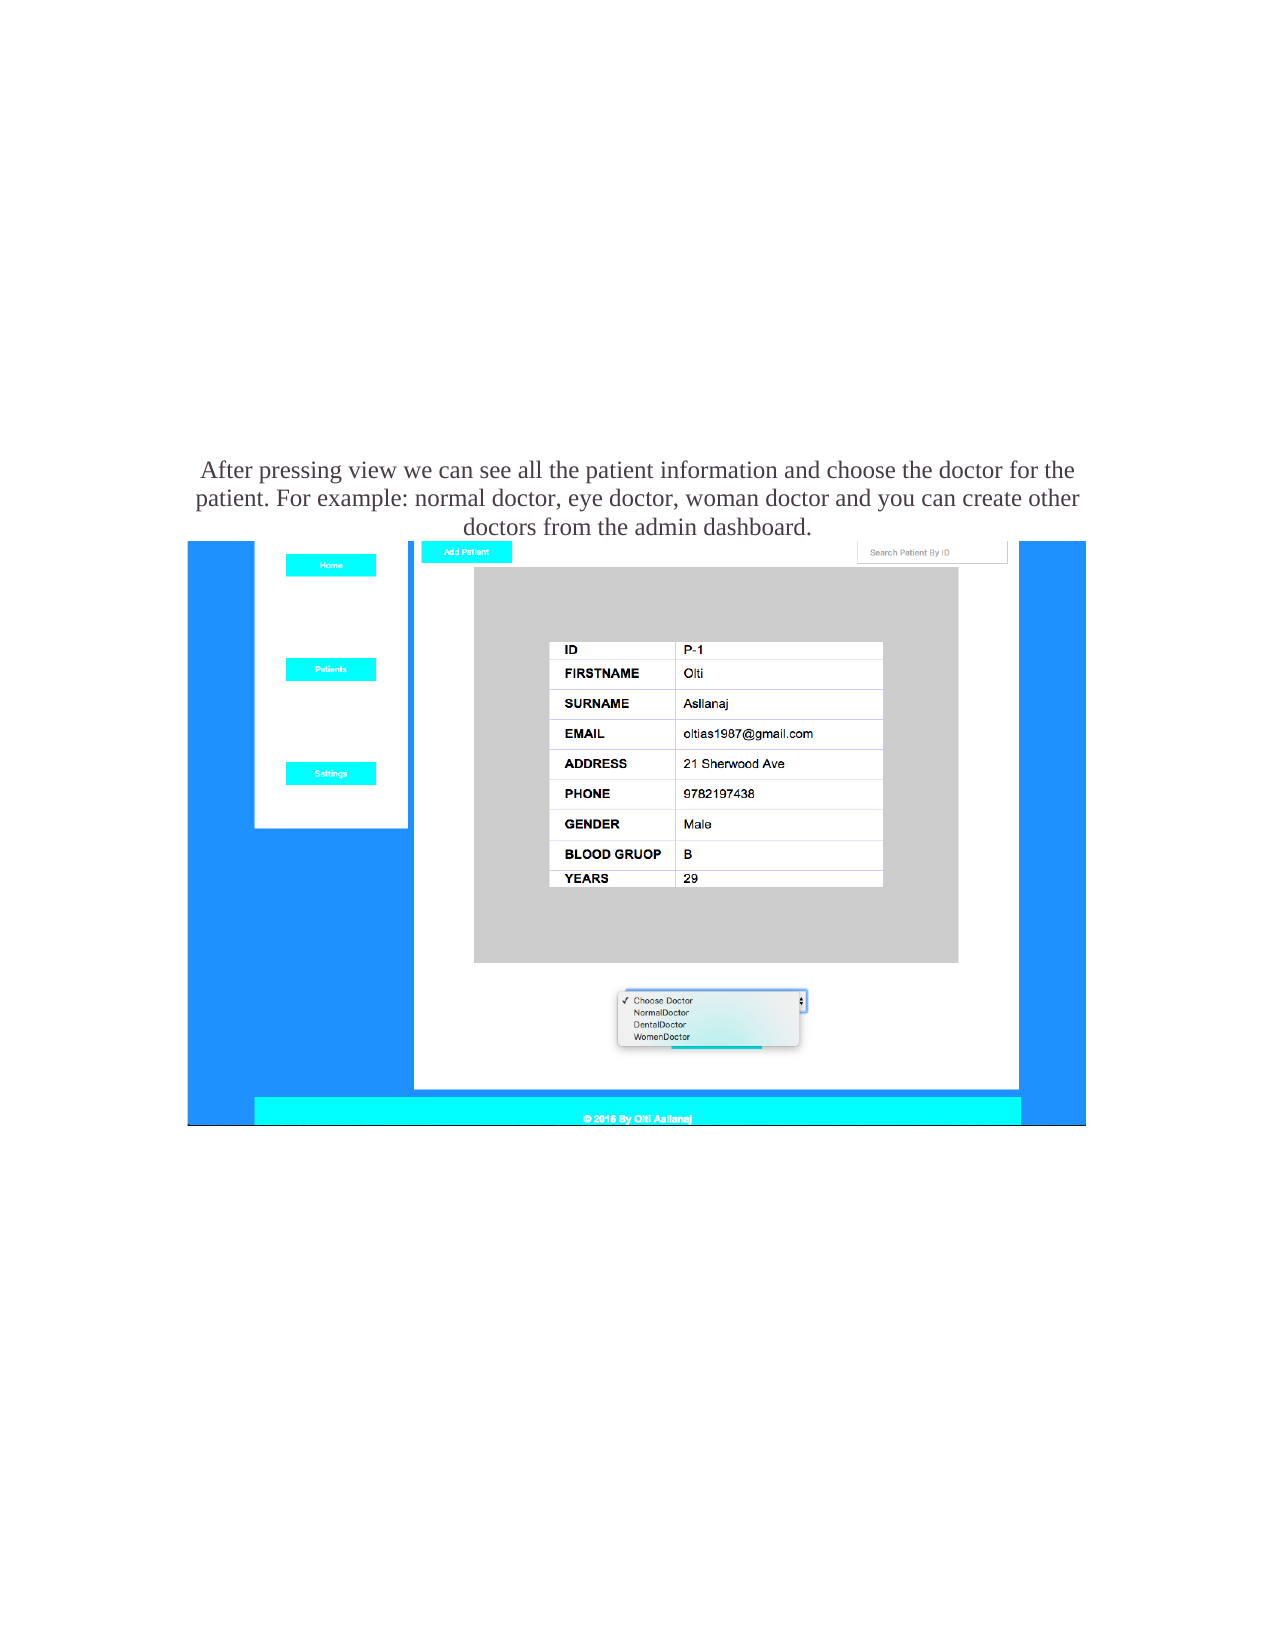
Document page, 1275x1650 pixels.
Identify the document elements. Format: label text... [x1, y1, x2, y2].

picture [187, 541, 1086, 1126]
text After pressing view we can see all the patient information and choose the doctor for the patient. For example: normal doctor, eye doctor, woman doctor and you can create other doctors from the admin dashboard. [187, 455, 1087, 541]
